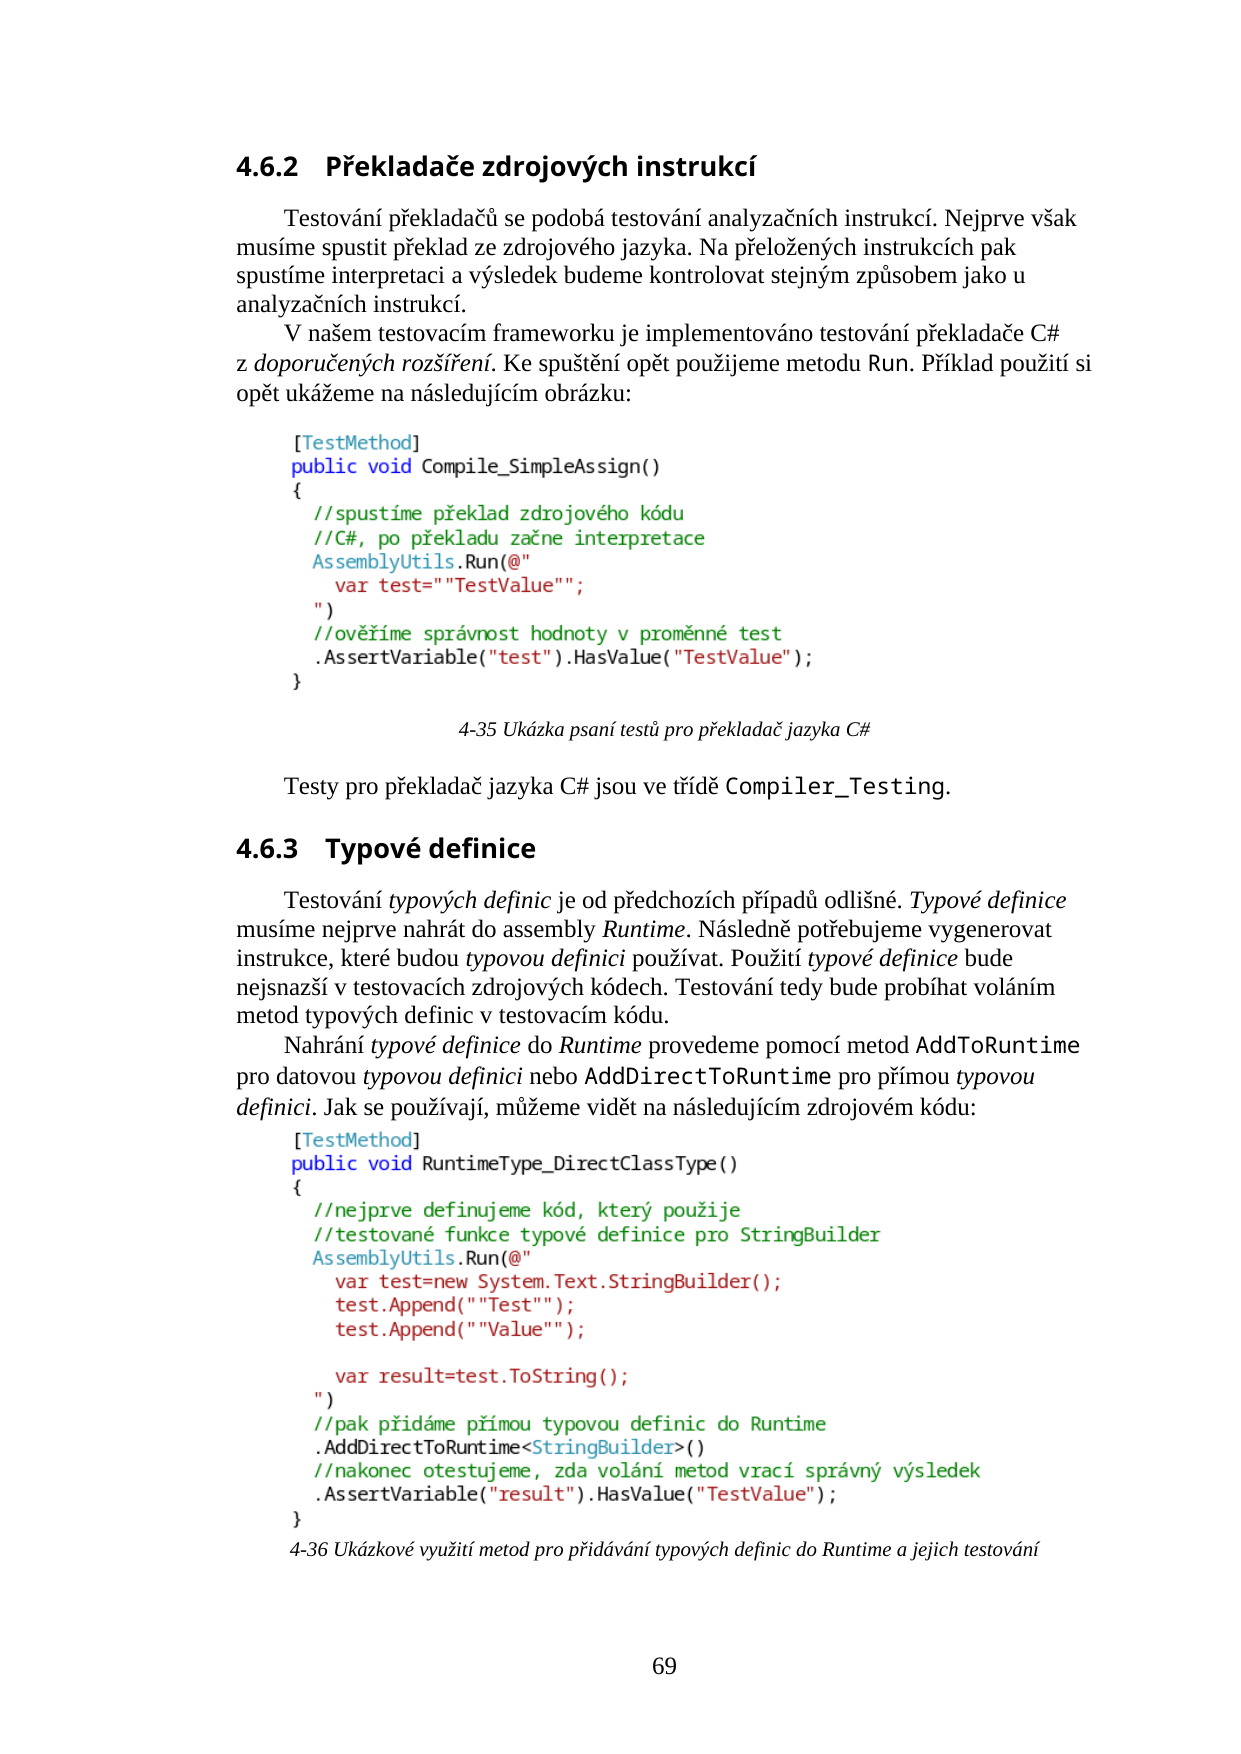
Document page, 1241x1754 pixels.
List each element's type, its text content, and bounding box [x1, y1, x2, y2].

subtitle Překladače zdrojových instrukcí [236, 148, 1092, 184]
text Testy pro překladač jazyka C# jsou ve třídě Compiler_Testing. [236, 769, 1092, 801]
text V našem testovacím frameworku je implementováno testování překladače C# z doporučených rozšíření. Ke spuštění opět použijeme metodu Run. Příklad použití si opět ukážeme na následujícím obrázku: [236, 318, 1092, 407]
text Nahrání typové definice do Runtime provedeme pomocí metod AddToRuntime pro datovou typovou definici nebo AddDirectToRuntime pro přímou typovou definici. Jak se používají, můžeme vidět na následujícím zdrojovém kódu: [236, 1029, 1092, 1120]
subtitle Typové definice [236, 830, 1092, 867]
text Testování typových definic je od předchozích případů odlišné. Typové definice musíme nejprve nahrát do assembly Runtime. Následně potřebujeme vygenerovat instrukce, které budou typovou definici používat. Použití typové definice bude nejsnazší v testovacích zdrojových kódech. Testování tedy bude probíhat voláním metod typových definic v testovacím kódu. [236, 885, 1092, 1029]
text Testování překladačů se podobá testování analyzačních instrukcí. Nejprve však musíme spustit překlad ze zdrojového jazyka. Na přeložených instrukcích pak spustíme interpretaci a výsledek budeme kontrolovat stejným způsobem jako u analyzačních instrukcí. [236, 203, 1092, 318]
